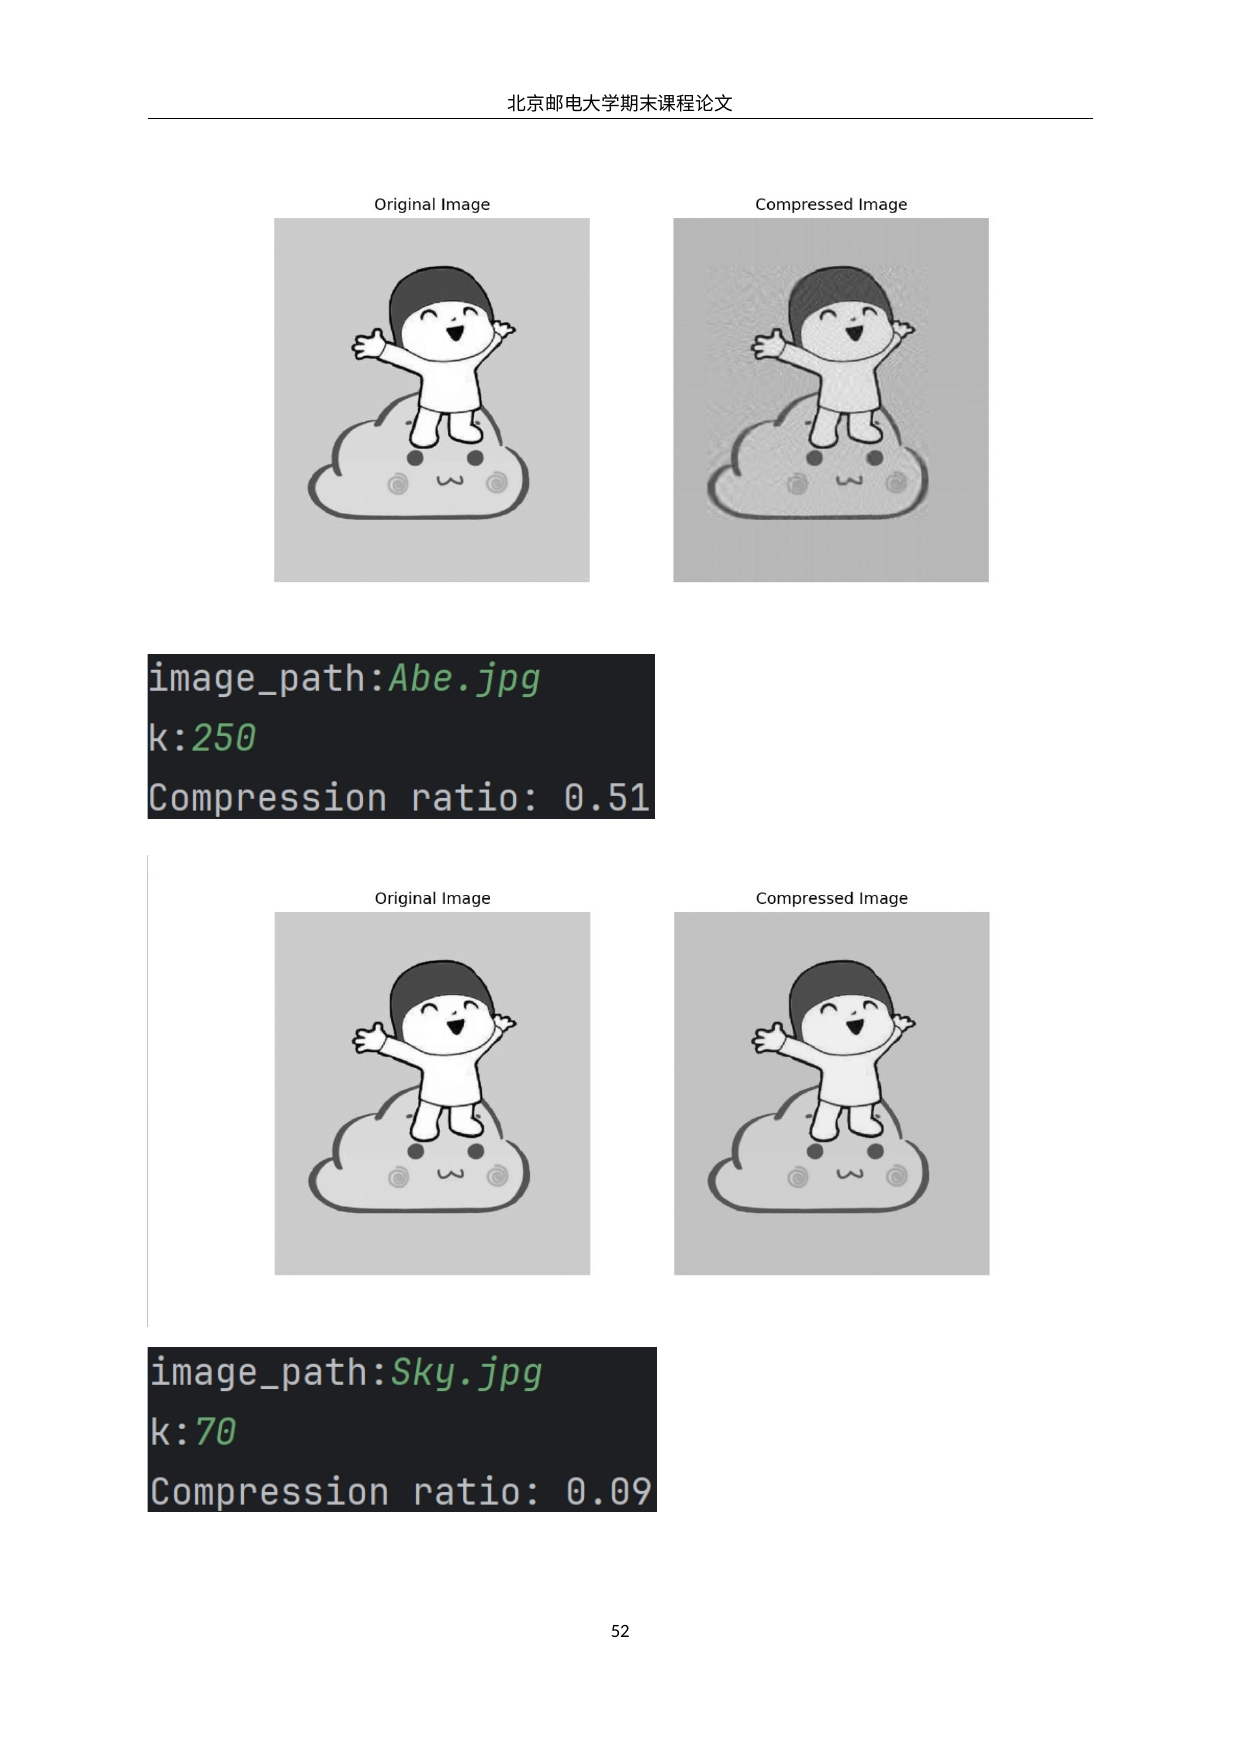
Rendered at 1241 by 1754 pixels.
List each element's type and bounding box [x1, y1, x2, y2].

picture [147, 1347, 657, 1512]
picture [147, 654, 655, 819]
picture [147, 855, 1092, 1327]
picture [147, 162, 1092, 634]
